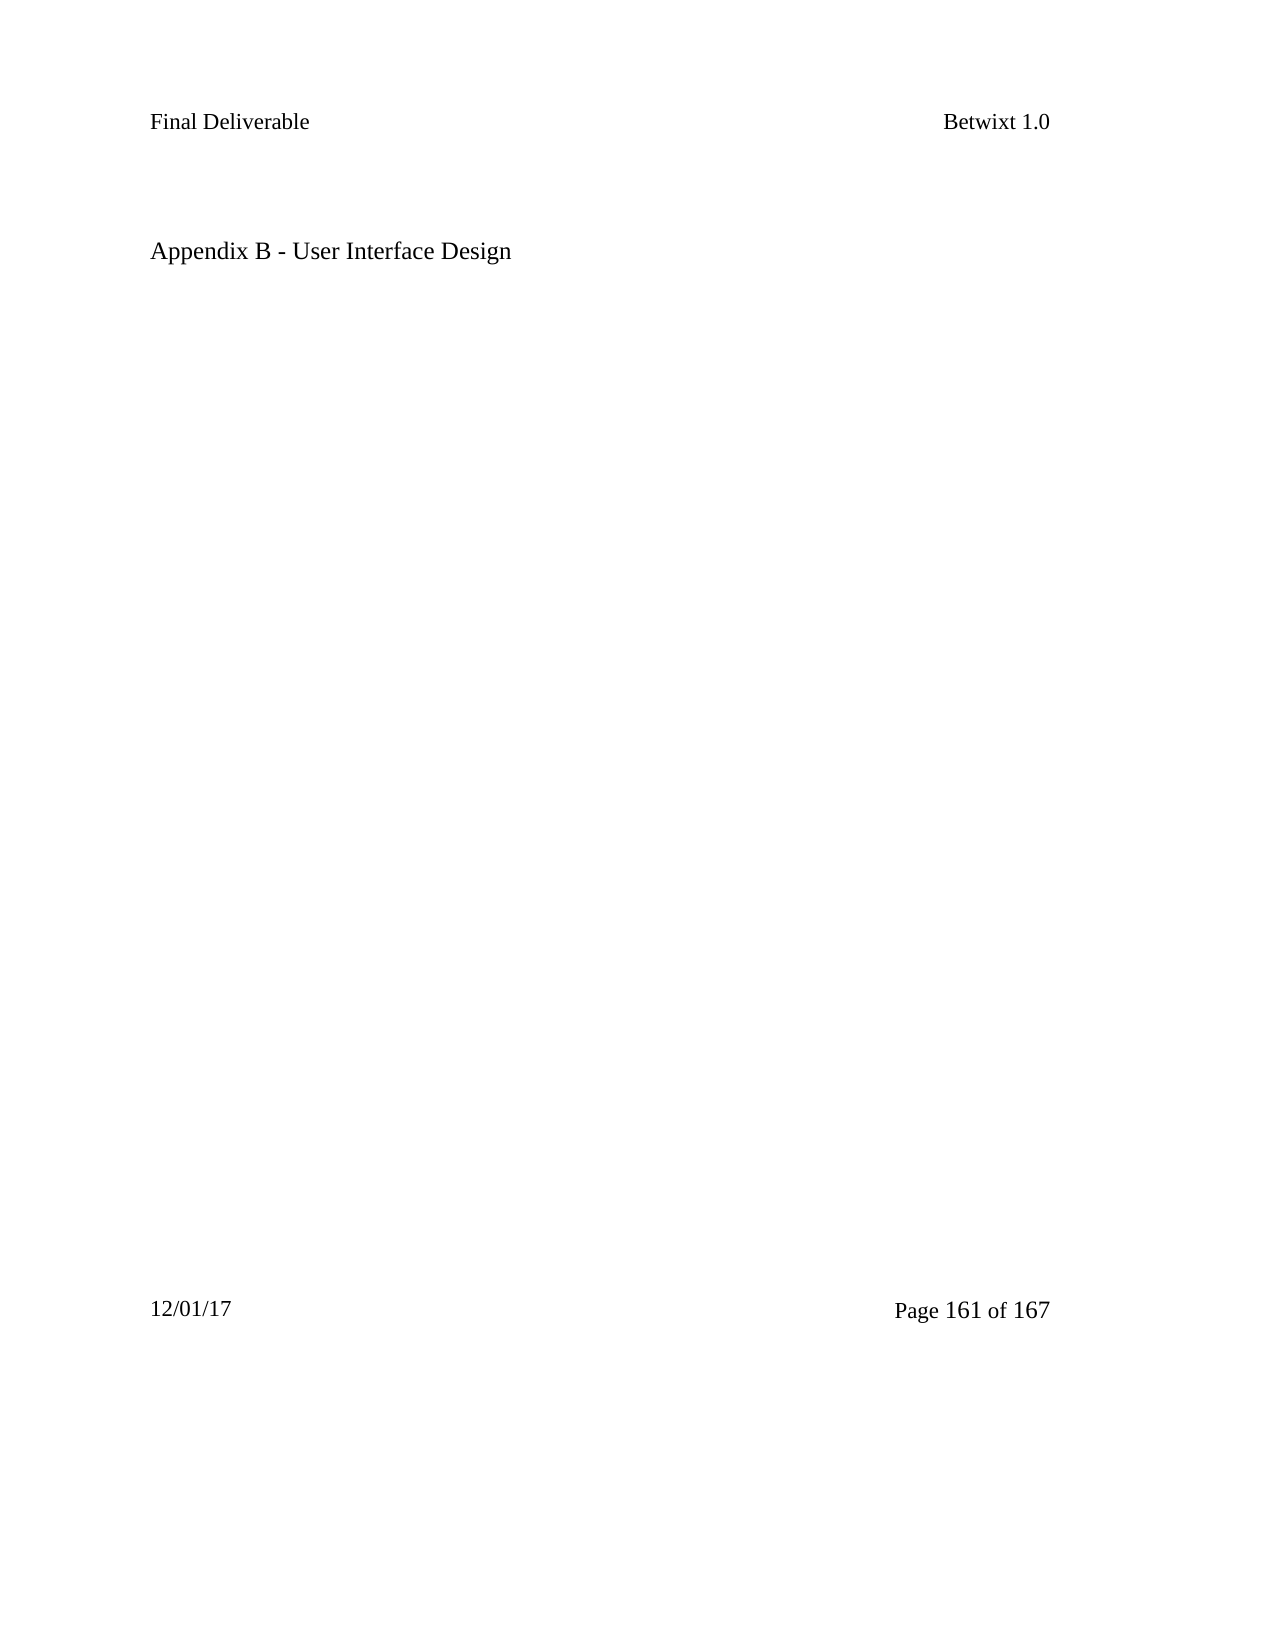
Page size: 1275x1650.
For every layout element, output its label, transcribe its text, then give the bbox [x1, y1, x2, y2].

subtitle Appendix B - User Interface Design [150, 236, 1125, 264]
